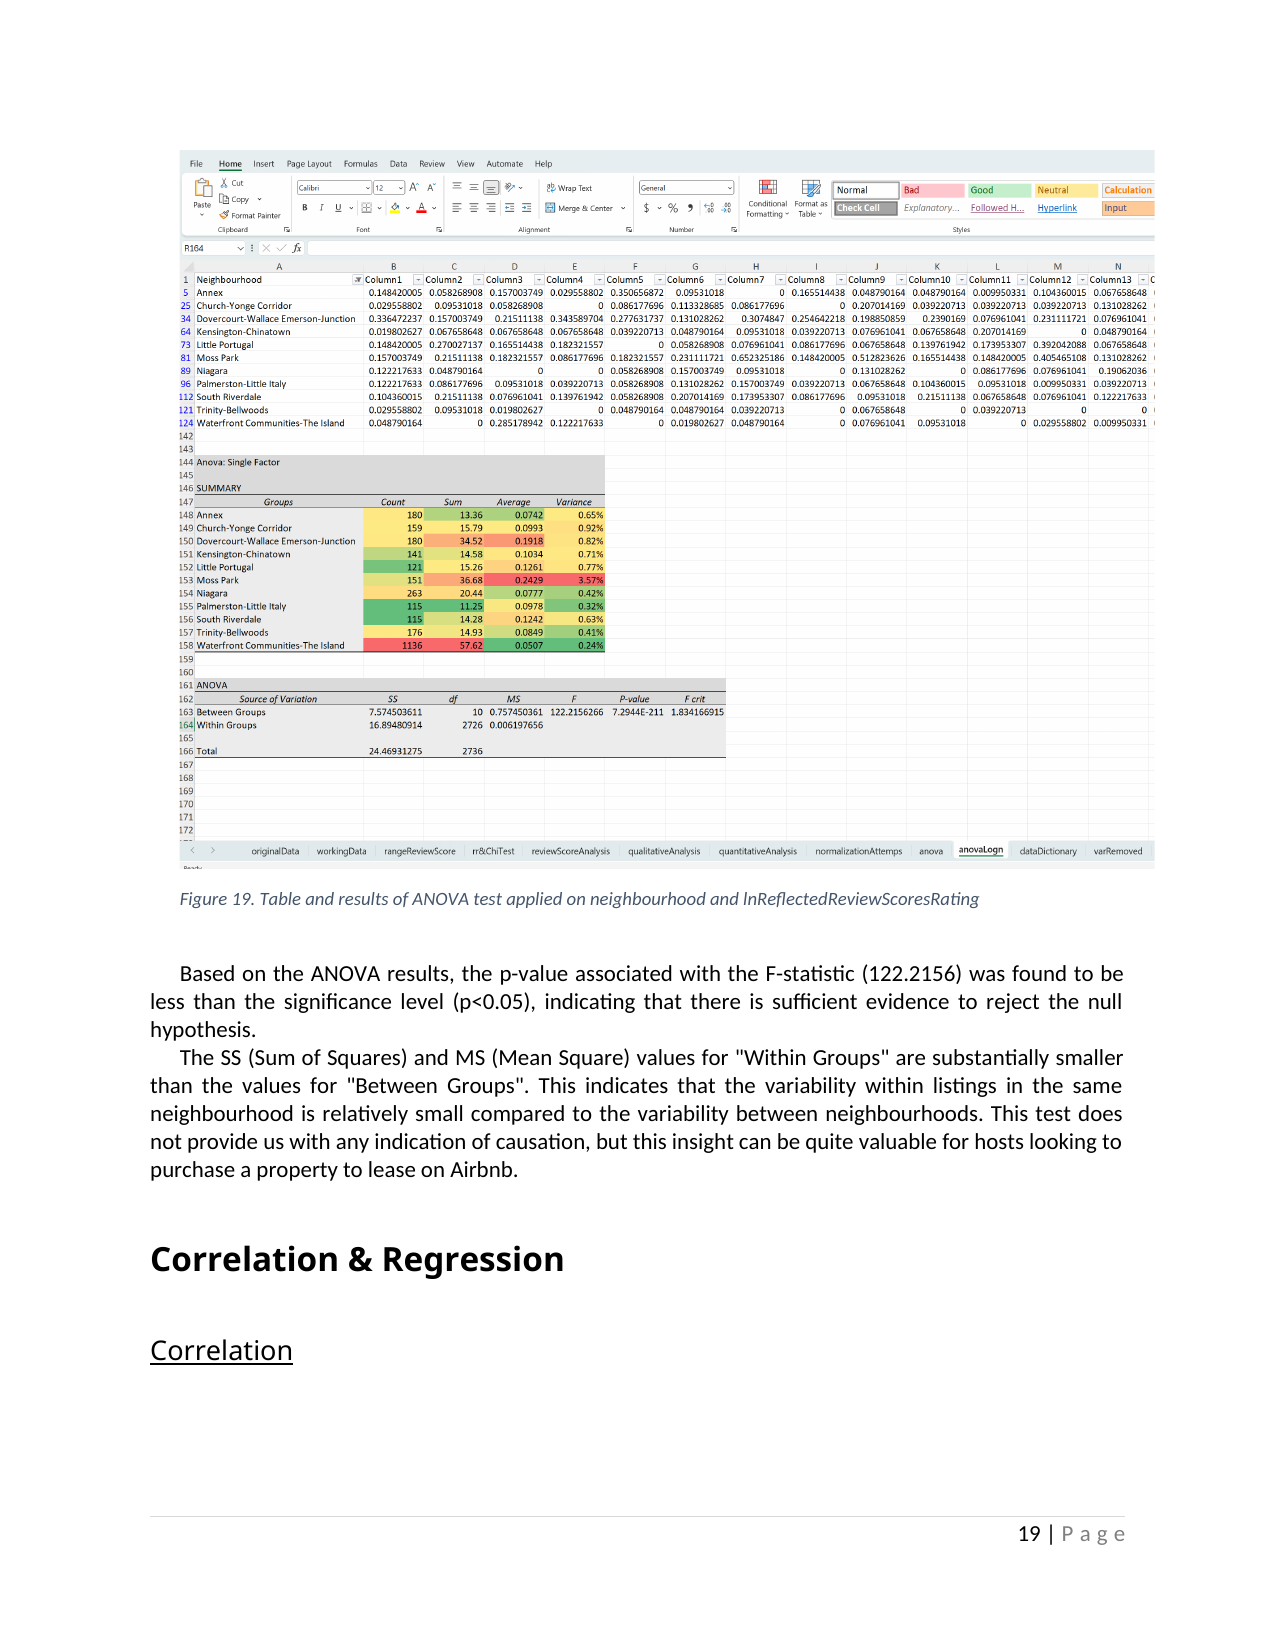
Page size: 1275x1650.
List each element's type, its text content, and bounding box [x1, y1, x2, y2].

text Based on the ANOVA results, the p-value associated with the F-statistic (122.2156) was found to be less than the significance level (p<0.05), indicating that there is sufficient evidence to reject the null hypothesis. [150, 959, 1125, 1043]
subtitle Correlation & Regression [150, 1236, 1125, 1281]
picture [179, 150, 1155, 869]
text The SS (Sum of Squares) and MS (Mean Square) values for "Within Groups" are substantially smaller than the values for "Between Groups". This indicates that the variability within listings in the same neighbourhood is relatively small compared to the variability between neighbourhoods. This test does not provide us with any indication of causation, but this insight can be quite valuable for hosts looking to purchase a property to lease on Airbnb. [150, 1043, 1125, 1183]
text Figure 19. Table and results of ANOVA test applied on neighbourhood and lnReflectedReviewScoresRating [150, 887, 1125, 910]
subtitle Correlation [150, 1332, 1125, 1369]
